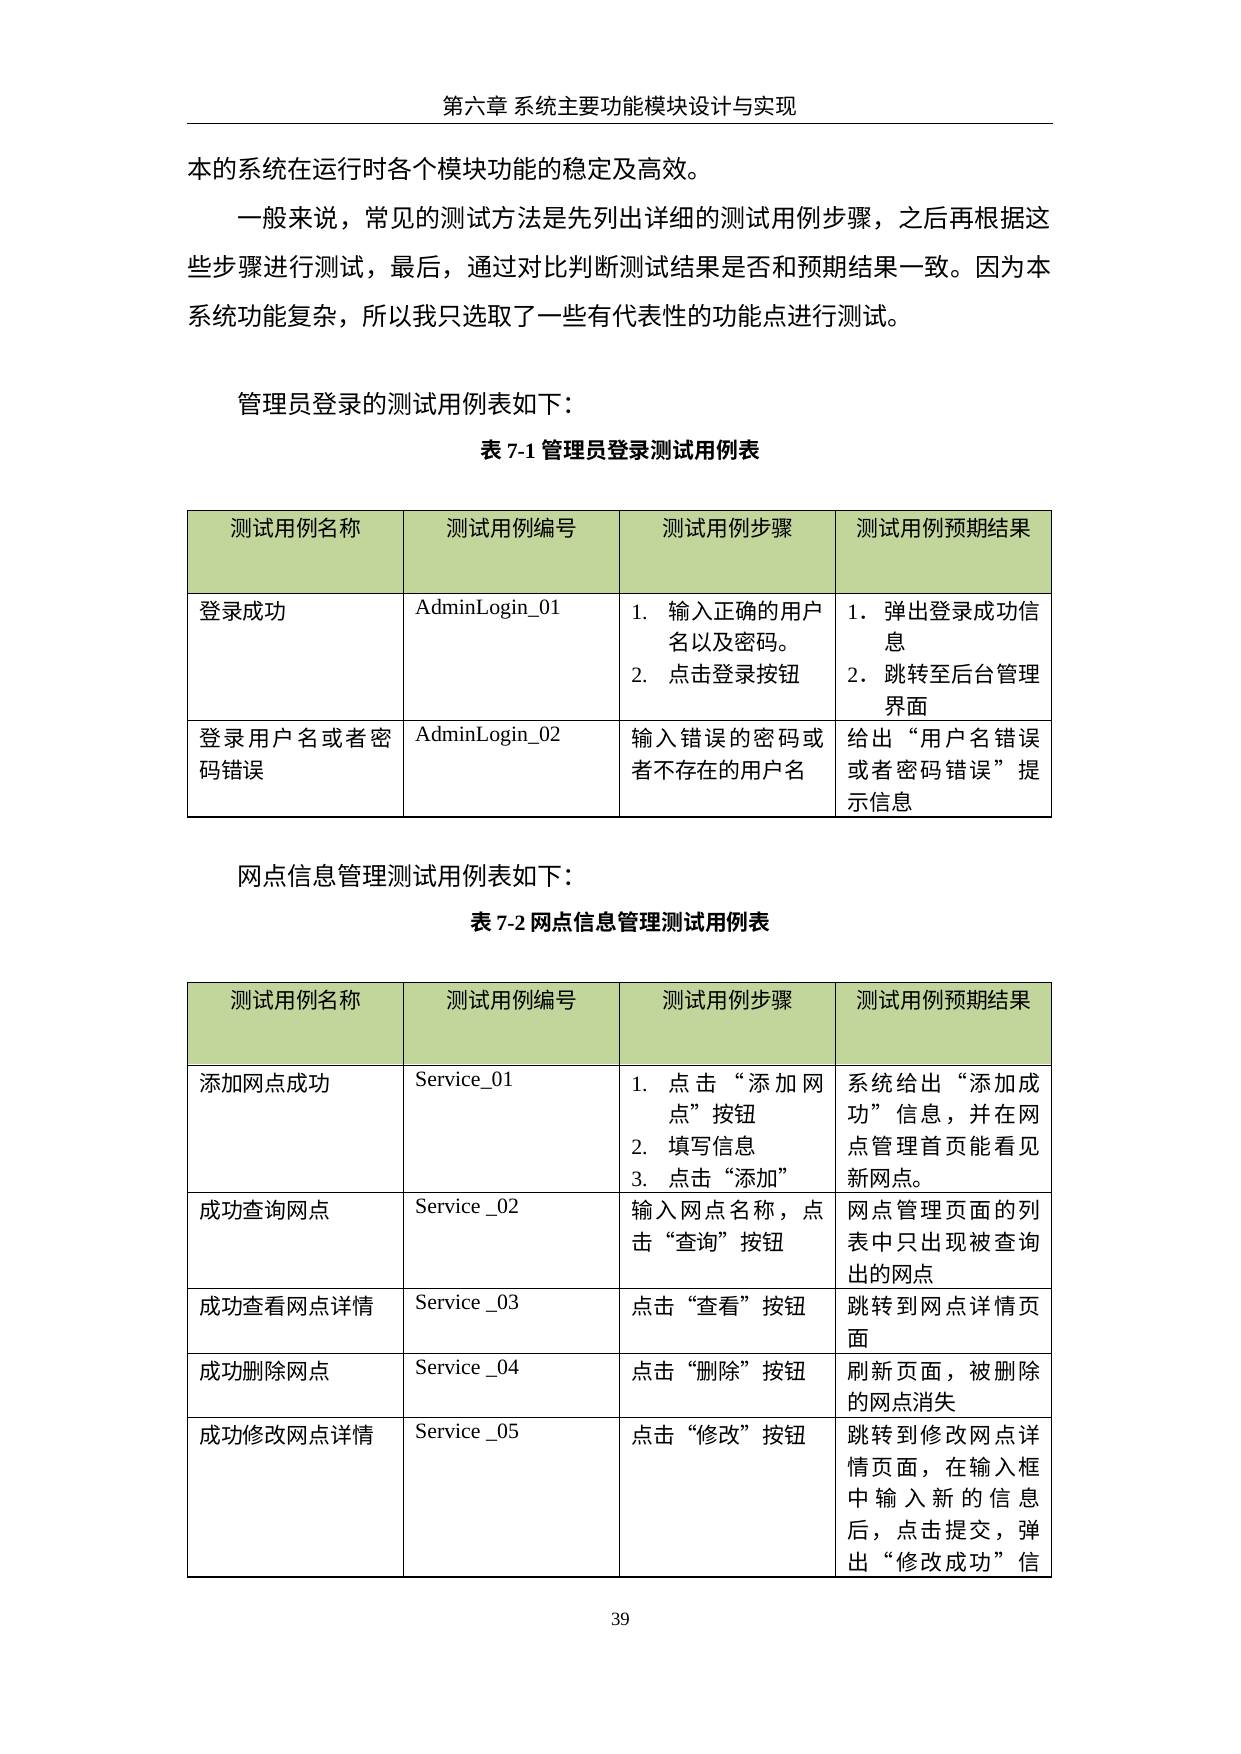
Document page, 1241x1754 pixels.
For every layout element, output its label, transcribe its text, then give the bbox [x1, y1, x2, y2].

table_cell Service _03 [404, 1289, 619, 1353]
table_cell 成功查看网点详情 [188, 1289, 403, 1353]
table_cell 系统给出“添加成功”信息，并在网点管理首页能看见新网点。 [836, 1066, 1051, 1192]
table_cell 跳转到网点详情页面 [836, 1289, 1051, 1353]
table_cell 给出“用户名错误或者密码错误”提示信息 [836, 721, 1051, 816]
table_header 测试用例步骤 [620, 511, 835, 593]
text 管理员登录的测试用例表如下： [187, 384, 1053, 420]
table_cell 点击“添加网点”按钮 填写信息 点击“添加” [620, 1066, 835, 1192]
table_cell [836, 1418, 1051, 1576]
table_cell 刷新页面，被删除的网点消失 [836, 1354, 1051, 1417]
text 表7-2网点信息管理测试用例表 [187, 905, 1053, 937]
table_cell 点击“修改”按钮 [620, 1418, 835, 1576]
table_cell 登录成功 [188, 594, 403, 720]
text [187, 150, 1053, 186]
table_header 测试用例预期结果 [836, 511, 1051, 593]
text 表7-1 管理员登录测试用例表 [187, 433, 1053, 465]
table_cell 点击“查看”按钮 [620, 1289, 835, 1353]
table_cell Service_01 [404, 1066, 619, 1192]
table_cell Service _04 [404, 1354, 619, 1417]
table_cell 成功查询网点 [188, 1193, 403, 1288]
table_cell Service _05 [404, 1418, 619, 1576]
table_cell 输入网点名称，点击“查询”按钮 [620, 1193, 835, 1288]
table_cell AdminLogin_02 [404, 721, 619, 816]
table_cell AdminLogin_01 [404, 594, 619, 720]
text 一般来说，常见的测试方法是先列出详细的测试用例步骤，之后再根据这些步骤进行测试，最后，通过对比判断测试结果是否和预期结果一致。因为本系统功能复杂，所以我只选取了一些有代表性的功能点进行测试。 [187, 199, 1053, 333]
table_header 测试用例编号 [404, 983, 619, 1064]
table_header 测试用例名称 [188, 511, 403, 593]
table_header 测试用例名称 [188, 983, 403, 1064]
table_header 测试用例预期结果 [836, 983, 1051, 1064]
table_cell 登录用户名或者密码错误 [188, 721, 403, 816]
table_cell 点击“删除”按钮 [620, 1354, 835, 1417]
table_cell 成功修改网点详情 [188, 1418, 403, 1576]
table_header 测试用例步骤 [620, 983, 835, 1064]
table_cell 添加网点成功 [188, 1066, 403, 1192]
table_cell Service _02 [404, 1193, 619, 1288]
table_cell 输入错误的密码或者不存在的用户名 [620, 721, 835, 816]
table_cell 弹出登录成功信息 跳转至后台管理界面 [836, 594, 1051, 720]
text 网点信息管理测试用例表如下： [187, 856, 1053, 892]
table_cell 成功删除网点 [188, 1354, 403, 1417]
table_cell 输入正确的用户名以及密码。 点击登录按钮 [620, 594, 835, 720]
table_header 测试用例编号 [404, 511, 619, 593]
table_cell 网点管理页面的列表中只出现被查询出的网点 [836, 1193, 1051, 1288]
